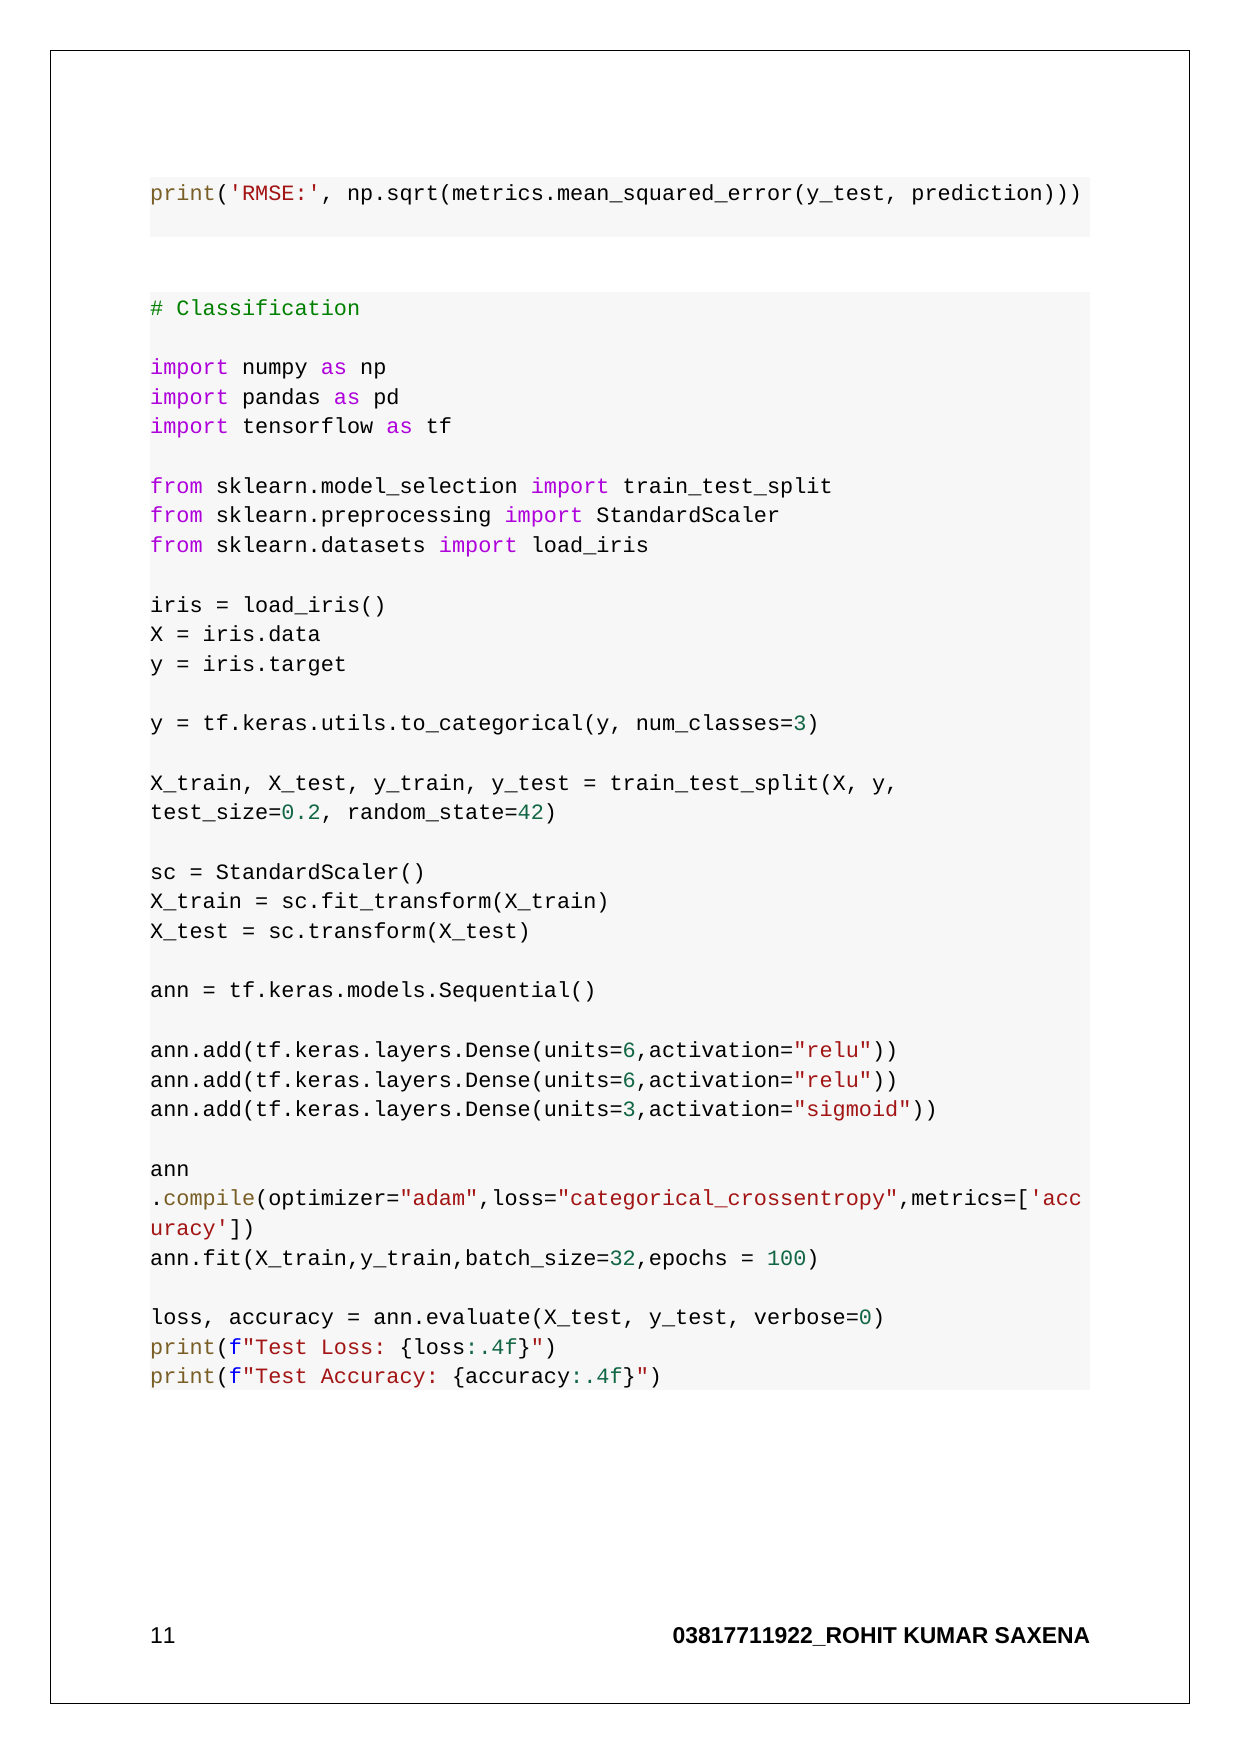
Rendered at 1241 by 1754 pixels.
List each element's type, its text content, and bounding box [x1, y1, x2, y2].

text print(f"Test Loss: {loss:.4f}") [150, 1331, 1090, 1361]
text X_test = sc.transform(X_test) [150, 915, 1090, 945]
text import numpy as np [150, 351, 1090, 381]
text X_train = sc.fit_transform(X_train) [150, 886, 1090, 915]
text ann.fit(X_train,y_train,batch_size=32,epochs = 100) [150, 1242, 1090, 1272]
text from sklearn.preprocessing import StandardScaler [150, 500, 1090, 529]
text y = tf.keras.utils.to_categorical(y, num_classes=3) [150, 708, 1090, 737]
text ann = tf.keras.models.Sequential() [150, 975, 1090, 1004]
text loss, accuracy = ann.evaluate(X_test, y_test, verbose=0) [150, 1301, 1090, 1331]
text y = iris.target [150, 648, 1090, 678]
text import pandas as pd [150, 381, 1090, 411]
text ann.add(tf.keras.layers.Dense(units=6,activation="relu")) [150, 1034, 1090, 1064]
text print(f"Test Accuracy: {accuracy:.4f}") [150, 1361, 1090, 1390]
text ann.add(tf.keras.layers.Dense(units=6,activation="relu")) [150, 1064, 1090, 1093]
text from sklearn.datasets import load_iris [150, 529, 1090, 559]
text print('RMSE:', np.sqrt(metrics.mean_squared_error(y_test, prediction))) [150, 177, 1090, 207]
text X_train, X_test, y_train, y_test = train_test_split(X, y, test_size=0.2, random_state=42) [150, 767, 1090, 826]
text ann.compile(optimizer="adam",loss="categorical_crossentropy",metrics=['accuracy']) [150, 1153, 1090, 1242]
text iris = load_iris() [150, 589, 1090, 618]
text import tensorflow as tf [150, 411, 1090, 440]
text # Classification [150, 292, 1090, 322]
text from sklearn.model_selection import train_test_split [150, 470, 1090, 500]
text sc = StandardScaler() [150, 856, 1090, 886]
text X = iris.data [150, 618, 1090, 648]
text ann.add(tf.keras.layers.Dense(units=3,activation="sigmoid")) [150, 1093, 1090, 1123]
